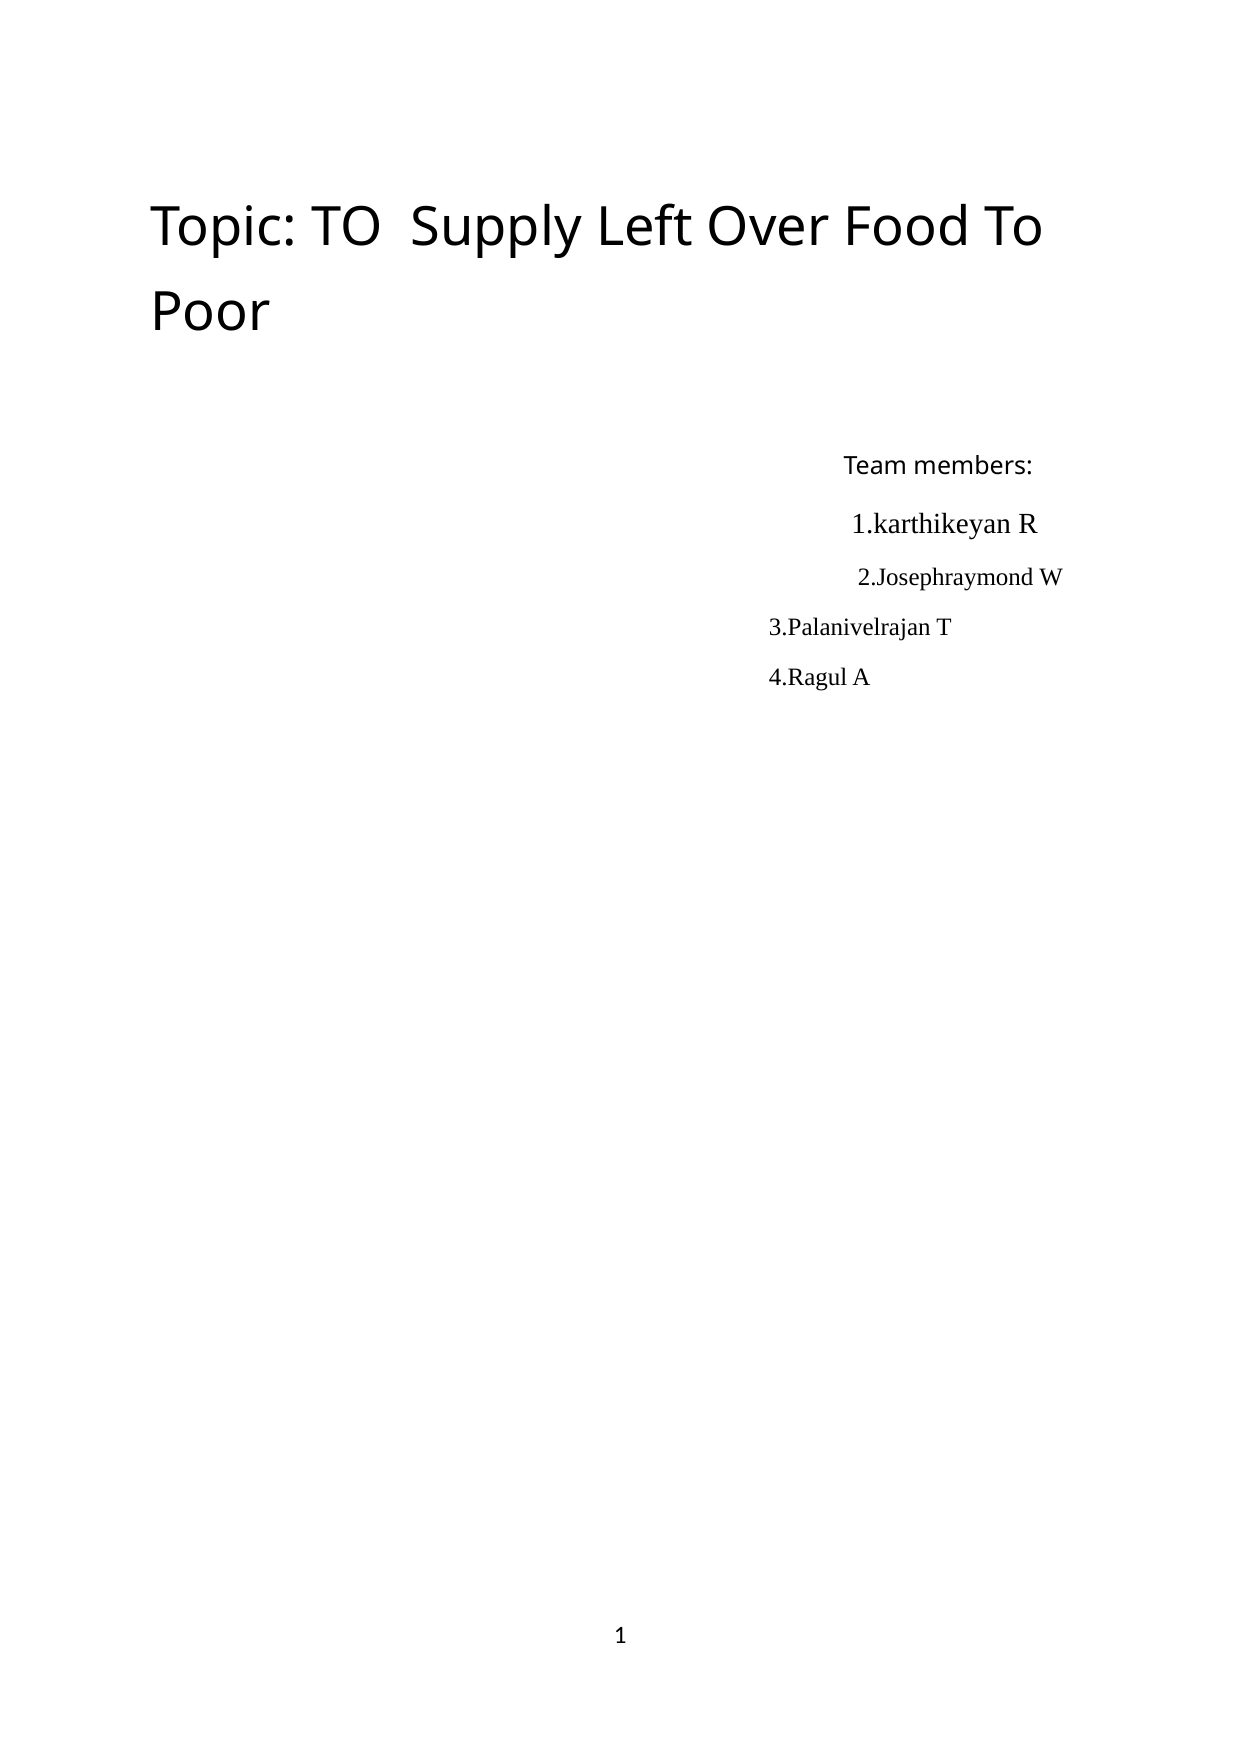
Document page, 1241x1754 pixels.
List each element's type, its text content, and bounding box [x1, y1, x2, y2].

text 4.Ragul A [150, 662, 1090, 691]
text 1.karthikeyan R [150, 506, 1090, 540]
text 2.Josephraymond W [150, 562, 1090, 591]
text Team members: [150, 447, 1090, 481]
subtitle Topic: TO Supply Left Over Food To Poor [150, 187, 1090, 346]
text 3.Palanivelrajan T [150, 612, 1090, 641]
